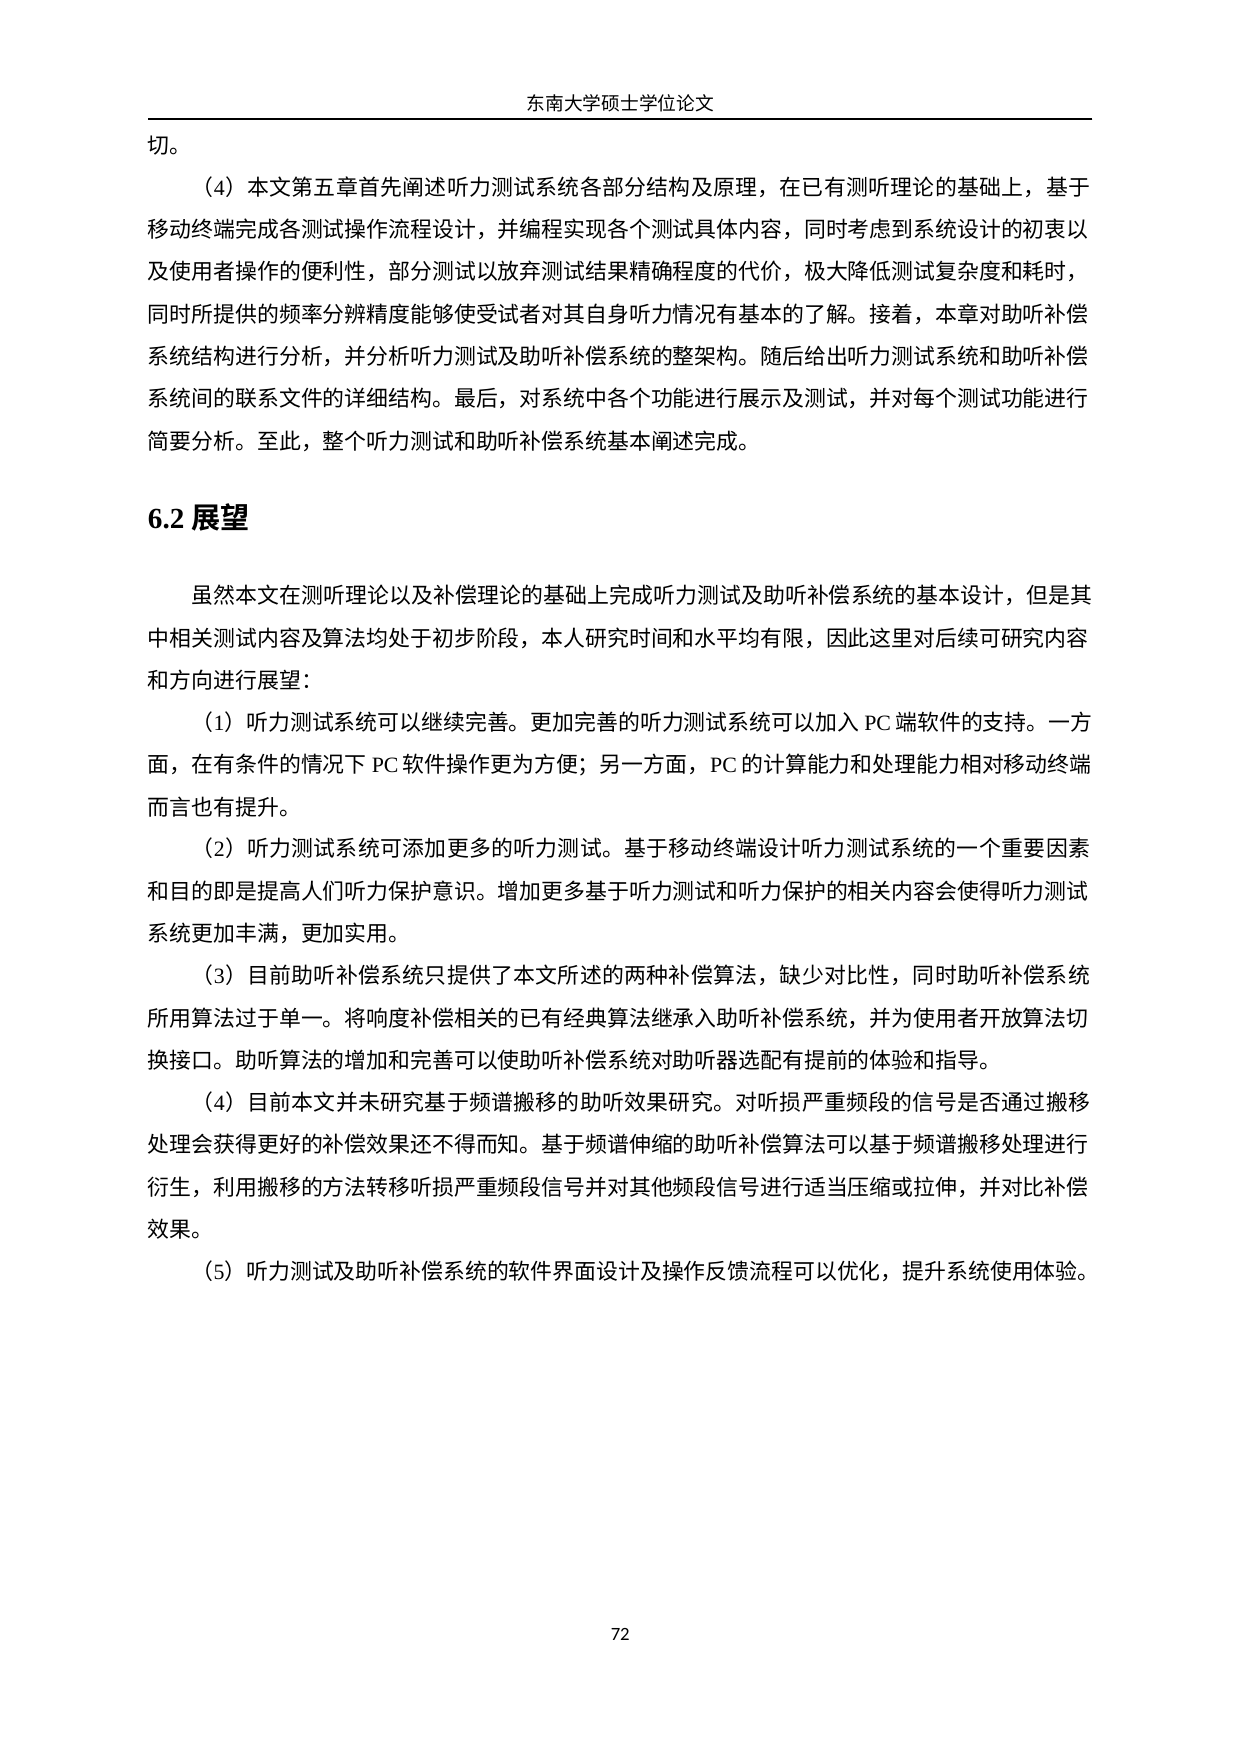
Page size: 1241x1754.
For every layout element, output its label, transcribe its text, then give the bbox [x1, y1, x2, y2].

text （5）听力测试及助听补偿系统的软件界面设计及操作反馈流程可以优化，提升系统使用体验。 [148, 1253, 1092, 1287]
text （1）听力测试系统可以继续完善。更加完善的听力测试系统可以加入PC端软件的支持。一方面，在有条件的情况下PC软件操作更为方便；另一方面，PC的计算能力和处理能力相对移动终端而言也有提升。 [148, 704, 1092, 822]
text （3）目前助听补偿系统只提供了本文所述的两种补偿算法，缺少对比性，同时助听补偿系统所用算法过于单一。将响度补偿相关的已有经典算法继承入助听补偿系统，并为使用者开放算法切换接口。助听算法的增加和完善可以使助听补偿系统对助听器选配有提前的体验和指导。 [148, 957, 1092, 1076]
text （2）听力测试系统可添加更多的听力测试。基于移动终端设计听力测试系统的一个重要因素和目的即是提高人们听力保护意识。增加更多基于听力测试和听力保护的相关内容会使得听力测试系统更加丰满，更加实用。 [148, 830, 1092, 949]
text （4）目前本文并未研究基于频谱搬移的助听效果研究。对听损严重频段的信号是否通过搬移处理会获得更好的补偿效果还不得而知。基于频谱伸缩的助听补偿算法可以基于频谱搬移处理进行衍生，利用搬移的方法转移听损严重频段信号并对其他频段信号进行适当压缩或拉伸，并对比补偿效果。 [148, 1084, 1092, 1245]
text 6.2 展望 [148, 482, 1092, 549]
list （4）本文第五章首先阐述听力测试系统各部分结构及原理，在已有测听理论的基础上，基于移动终端完成各测试操作流程设计，并编程实现各个测试具体内容，同时考虑到系统设计的初衷以及使用者操作的便利性，部分测试以放弃测试结果精确程度的代价，极大降低测试复杂度和耗时，同时所提供的频率分辨精度能够使受试者对其自身听力情况有基本的了解。接着，本章对助听补偿系统结构进行分析，并分析听力测试及助听补偿系统的整架构。随后给出听力测试系统和助听补偿系统间的联系文件的详细结构。最后，对系统中各个功能进行展示及测试，并对每个测试功能进行简要分析。至此，整个听力测试和助听补偿系统基本阐述完成。 [148, 168, 1092, 457]
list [148, 126, 1092, 160]
text 虽然本文在测听理论以及补偿理论的基础上完成听力测试及助听补偿系统的基本设计，但是其中相关测试内容及算法均处于初步阶段，本人研究时间和水平均有限，因此这里对后续可研究内容和方向进行展望： [148, 577, 1092, 696]
